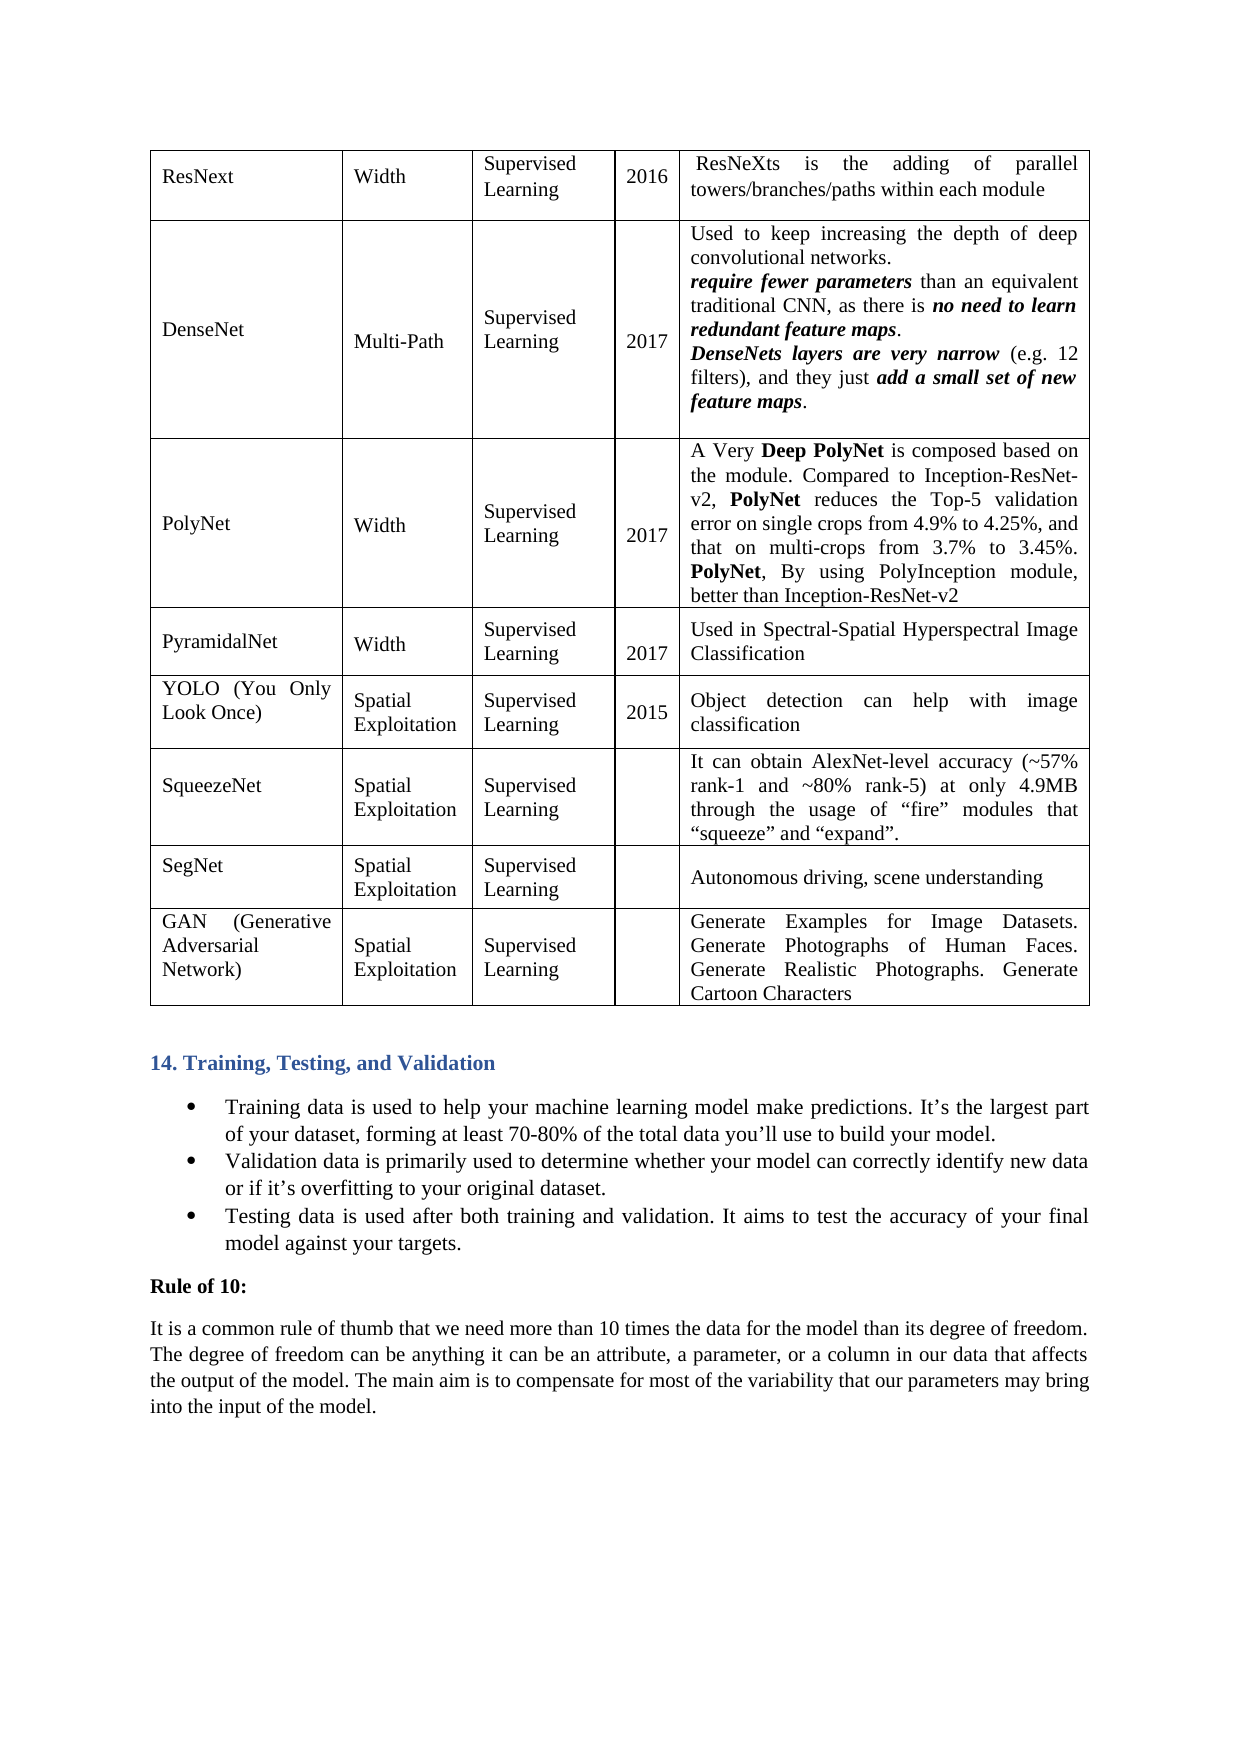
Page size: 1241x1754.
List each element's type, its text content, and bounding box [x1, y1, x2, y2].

table_cell PyramidalNet [151, 608, 342, 675]
table_cell Generate Examples for Image Datasets. Generate Photographs of Human Faces. Generate Realistic Photographs. Generate Cartoon Characters [680, 909, 1089, 1005]
table_cell Width [343, 608, 472, 675]
list Validation data is primarily used to determine whether your model can correctly identify new data or if it’s overfitting to your original dataset. [187, 1148, 1090, 1201]
table_cell Supervised Learning [473, 676, 614, 748]
table_cell Supervised Learning [473, 749, 614, 845]
table_cell DenseNet [151, 221, 342, 437]
table_cell A Very Deep PolyNet is composed based on the module. Compared to Inception-ResNet-v2, PolyNet reduces the Top-5 validation error on single crops from 4.9% to 4.25%, and that on multi-crops from 3.7% to 3.45%. PolyNet, By using PolyInception module, better than Inception-ResNet-v2 [680, 439, 1089, 607]
table_cell Spatial Exploitation [343, 909, 472, 1005]
list Testing data is used after both training and validation. It aims to test the accuracy of your final model against your targets. [187, 1203, 1090, 1255]
table_cell PolyNet [151, 439, 342, 607]
list Training data is used to help your machine learning model make predictions. It’s the largest part of your dataset, forming at least 70-80% of the total data you’ll use to build your model. [187, 1094, 1090, 1146]
table_cell SqueezeNet [151, 749, 342, 845]
table_cell Spatial Exploitation [343, 846, 472, 908]
text It is a common rule of thumb that we need more than 10 times the data for the model than its degree of freedom. The degree of freedom can be anything it can be an attribute, a parameter, or a column in our data that affects the output of the model. The main aim is to compensate for most of the variability that our parameters may bring into the input of the model. [150, 1316, 1090, 1418]
table_cell 2017 [616, 221, 679, 437]
table_cell 2017 [616, 608, 679, 675]
text 14. Training, Testing, and Validation [150, 1050, 1090, 1075]
table_cell Multi-Path [343, 221, 472, 437]
table_cell Supervised Learning [473, 846, 614, 908]
table_cell Supervised Learning [473, 608, 614, 675]
table_cell ResNeXts is the adding of parallel towers/branches/paths within each module [680, 151, 1089, 220]
table_cell Supervised Learning [473, 439, 614, 607]
table_cell YOLO (You Only Look Once) [151, 676, 342, 748]
table_cell Autonomous driving, scene understanding [680, 846, 1089, 908]
table_cell Supervised Learning [473, 221, 614, 437]
table_cell It can obtain AlexNet-level accuracy (~57% rank-1 and ~80% rank-5) at only 4.9MB through the usage of “fire” modules that “squeeze” and “expand”. [680, 749, 1089, 845]
table_cell Spatial Exploitation [343, 676, 472, 748]
table_cell SegNet [151, 846, 342, 908]
table_cell Object detection can help with image classification [680, 676, 1089, 748]
table_cell [616, 846, 679, 908]
table_cell 2016 [616, 151, 679, 220]
table_cell Used in Spectral-Spatial Hyperspectral Image Classification [680, 608, 1089, 675]
table_cell Supervised Learning [473, 151, 614, 220]
table_cell Supervised Learning [473, 909, 614, 1005]
text Rule of 10: [150, 1274, 1090, 1298]
table_cell 2017 [616, 439, 679, 607]
table_cell [616, 749, 679, 845]
table_cell Width [343, 151, 472, 220]
table_cell Used to keep increasing the depth of deep convolutional networks. require fewer parameters than an equivalent traditional CNN, as there is no need to learn redundant feature maps. DenseNets layers are very narrow (e.g. 12 filters), and they just add a small set of new feature maps. [680, 221, 1089, 437]
table_cell GAN (Generative Adversarial Network) [151, 909, 342, 1005]
table_cell 2015 [616, 676, 679, 748]
table_cell [616, 909, 679, 1005]
table_cell Width [343, 439, 472, 607]
table_cell ResNext [151, 151, 342, 220]
table_cell Spatial Exploitation [343, 749, 472, 845]
